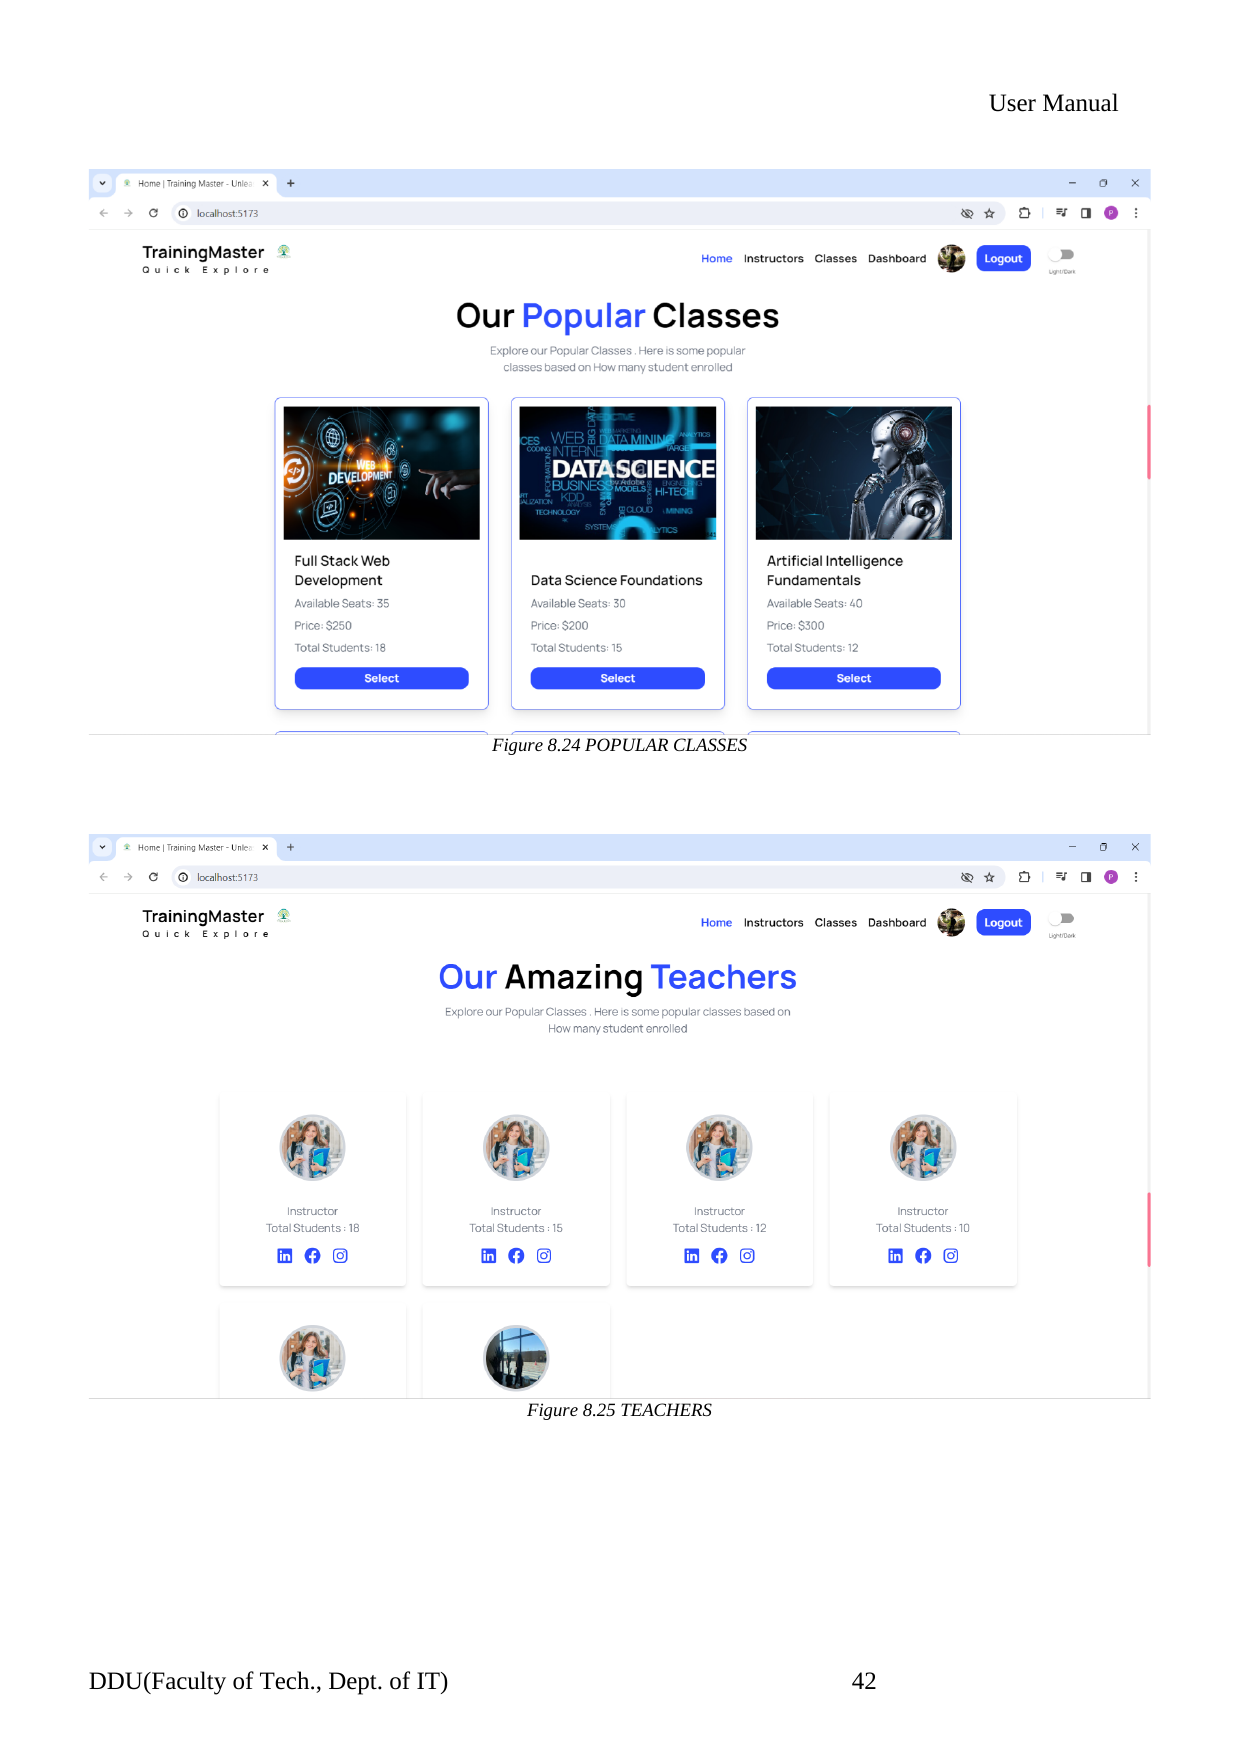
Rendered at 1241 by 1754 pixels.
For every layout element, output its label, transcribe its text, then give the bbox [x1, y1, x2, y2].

picture [88, 169, 1151, 735]
picture [88, 834, 1151, 1399]
